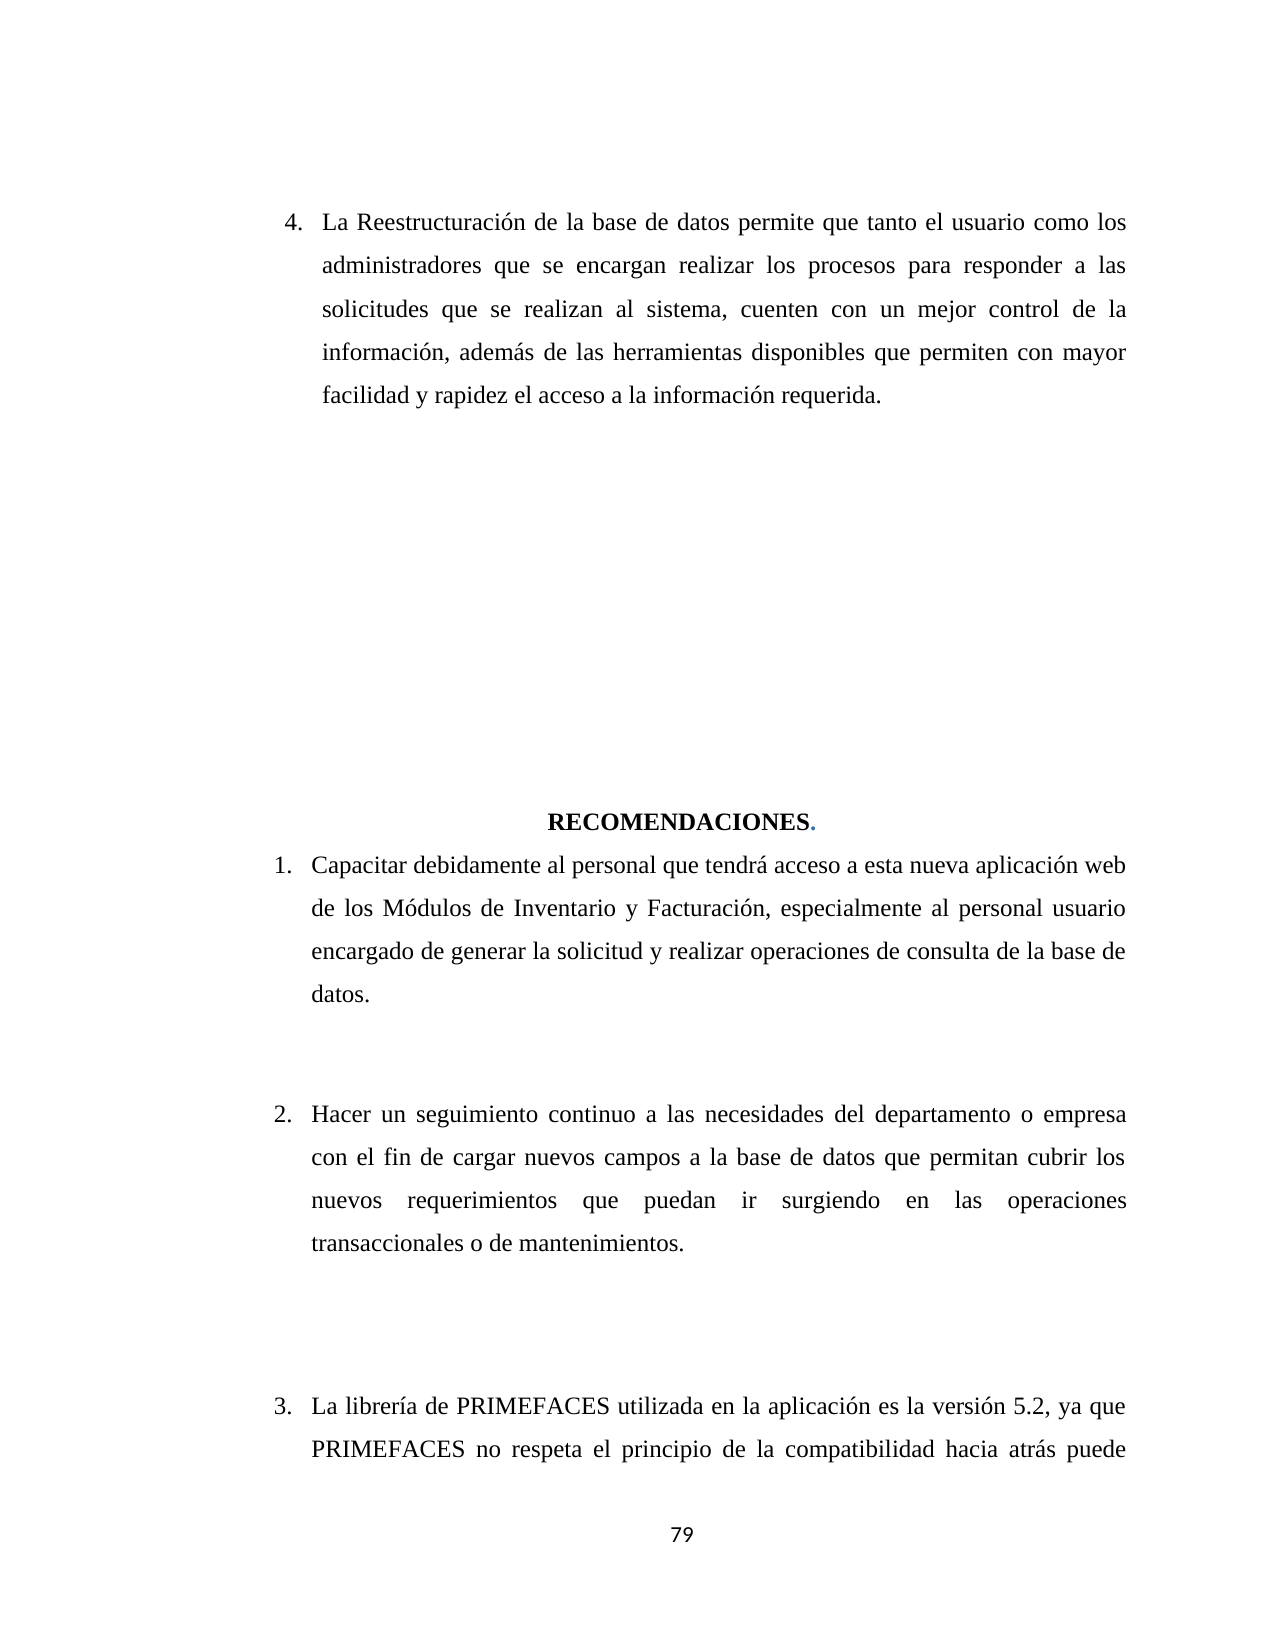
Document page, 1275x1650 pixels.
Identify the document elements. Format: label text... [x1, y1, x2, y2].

list Hacer un seguimiento continuo a las necesidades del departamento o empresa con el fin de cargar nuevos campos a la base de datos que permitan cubrir los nuevos requerimientos que puedan ir surgiendo en las operaciones transaccionales o de mantenimientos. [274, 1099, 1127, 1257]
list Capacitar debidamente al personal que tendrá acceso a esta nueva aplicación web de los Módulos de Inventario y Facturación, especialmente al personal usuario encargado de generar la solicitud y realizar operaciones de consulta de la base de datos. [274, 850, 1127, 1008]
list La Reestructuración de la base de datos permite que tanto el usuario como los administradores que se encargan realizar los procesos para responder a las solicitudes que se realizan al sistema, cuenten con un mejor control de la información, además de las herramientas disponibles que permiten con mayor facilidad y rapidez el acceso a la información requerida. [284, 207, 1127, 409]
subtitle RECOMENDACIONES. [236, 807, 1127, 836]
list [274, 1391, 1127, 1463]
